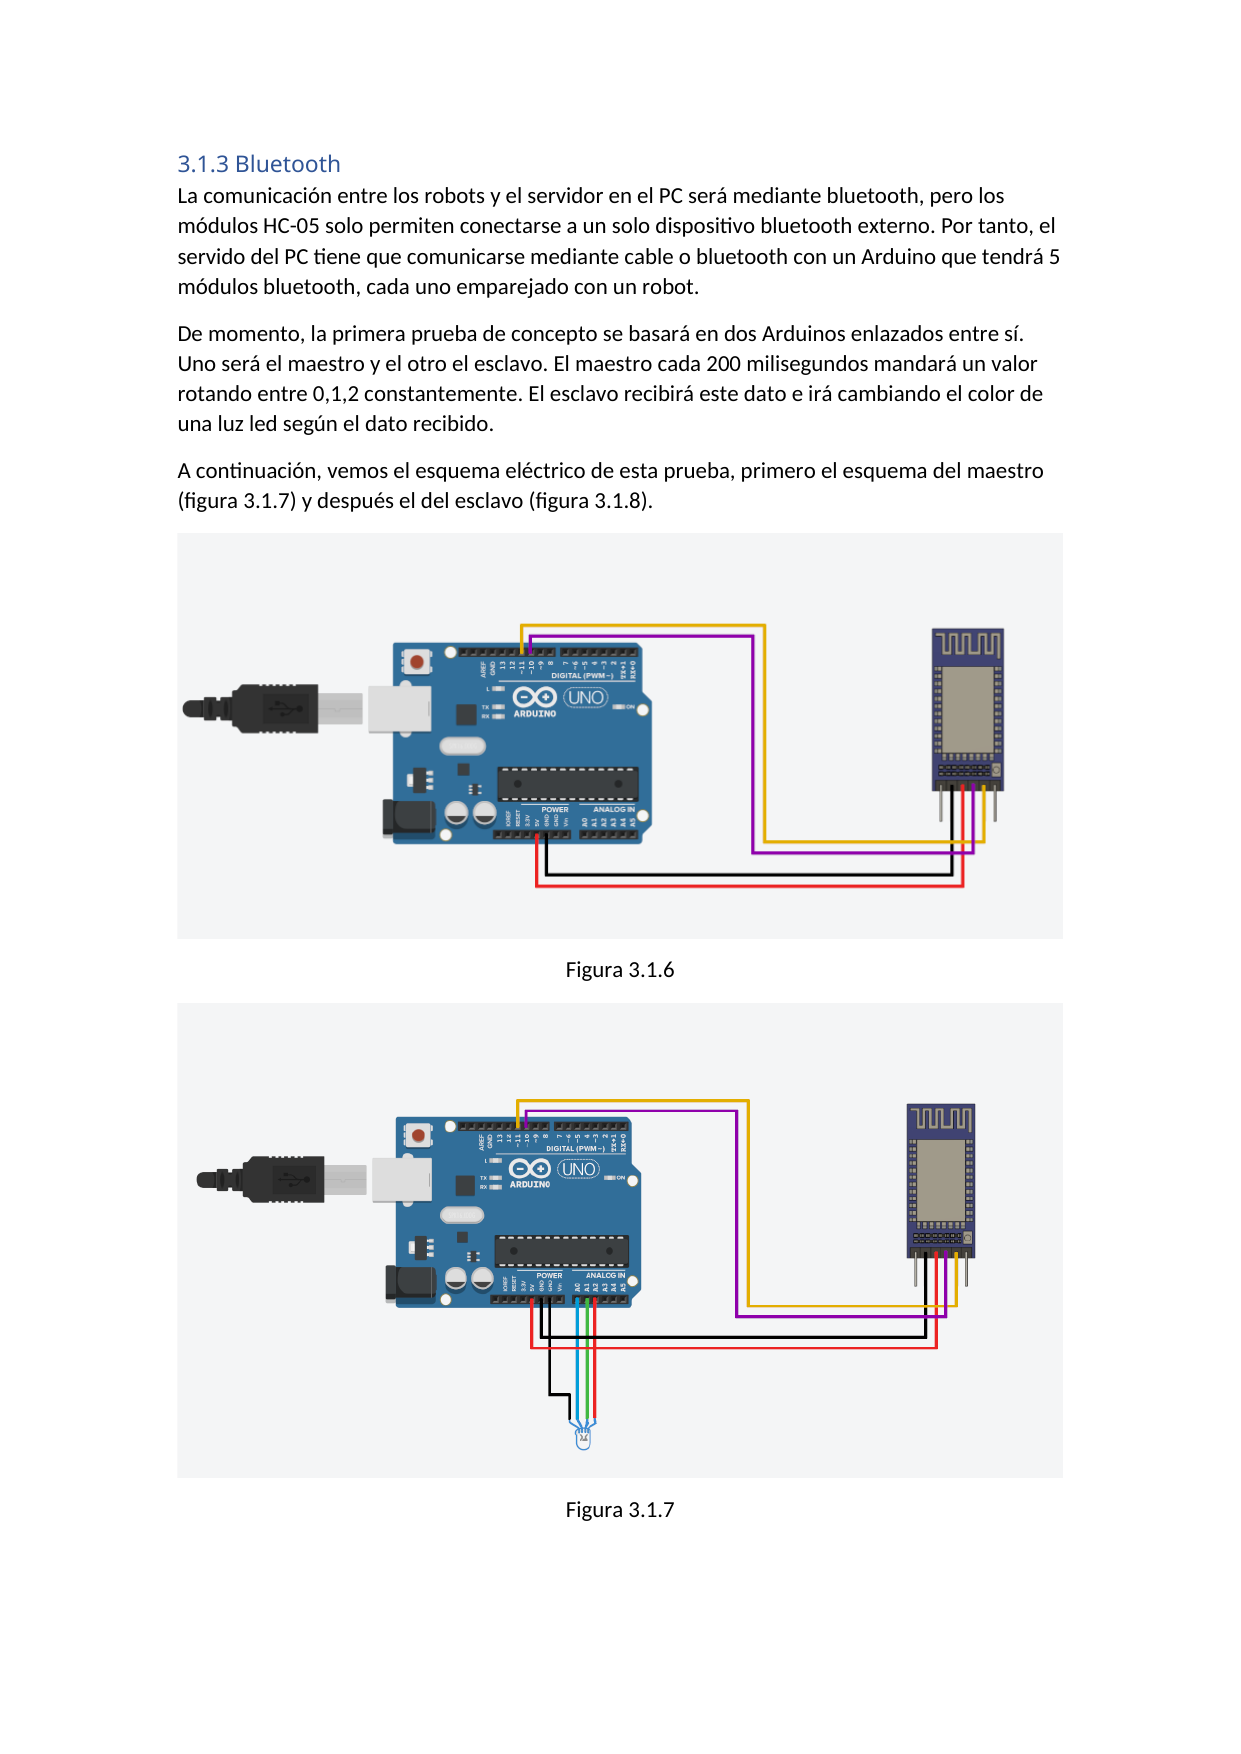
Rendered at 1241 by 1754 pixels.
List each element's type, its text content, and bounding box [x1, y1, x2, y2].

text De momento, la primera prueba de concepto se basará en dos Arduinos enlazados entre sí. Uno será el maestro y el otro el esclavo. El maestro cada 200 milisegundos mandará un valor rotando entre 0,1,2 constantemente. El esclavo recibirá este dato e irá cambiando el color de una luz led según el dato recibido. [177, 319, 1063, 437]
text La comunicación entre los robots y el servidor en el PC será mediante bluetooth, pero los módulos HC-05 solo permiten conectarse a un solo dispositivo bluetooth externo. Por tanto, el servido del PC tiene que comunicarse mediante cable o bluetooth con un Arduino que tendrá 5 módulos bluetooth, cada uno emparejado con un robot. [177, 181, 1063, 300]
picture [177, 533, 1063, 939]
text 3.1.3 Bluetooth [177, 148, 1063, 179]
picture [177, 1003, 1063, 1478]
text A continuación, vemos el esquema eléctrico de esta prueba, primero el esquema del maestro (figura 3.1.7) y después el del esclavo (figura 3.1.8). [177, 456, 1063, 514]
